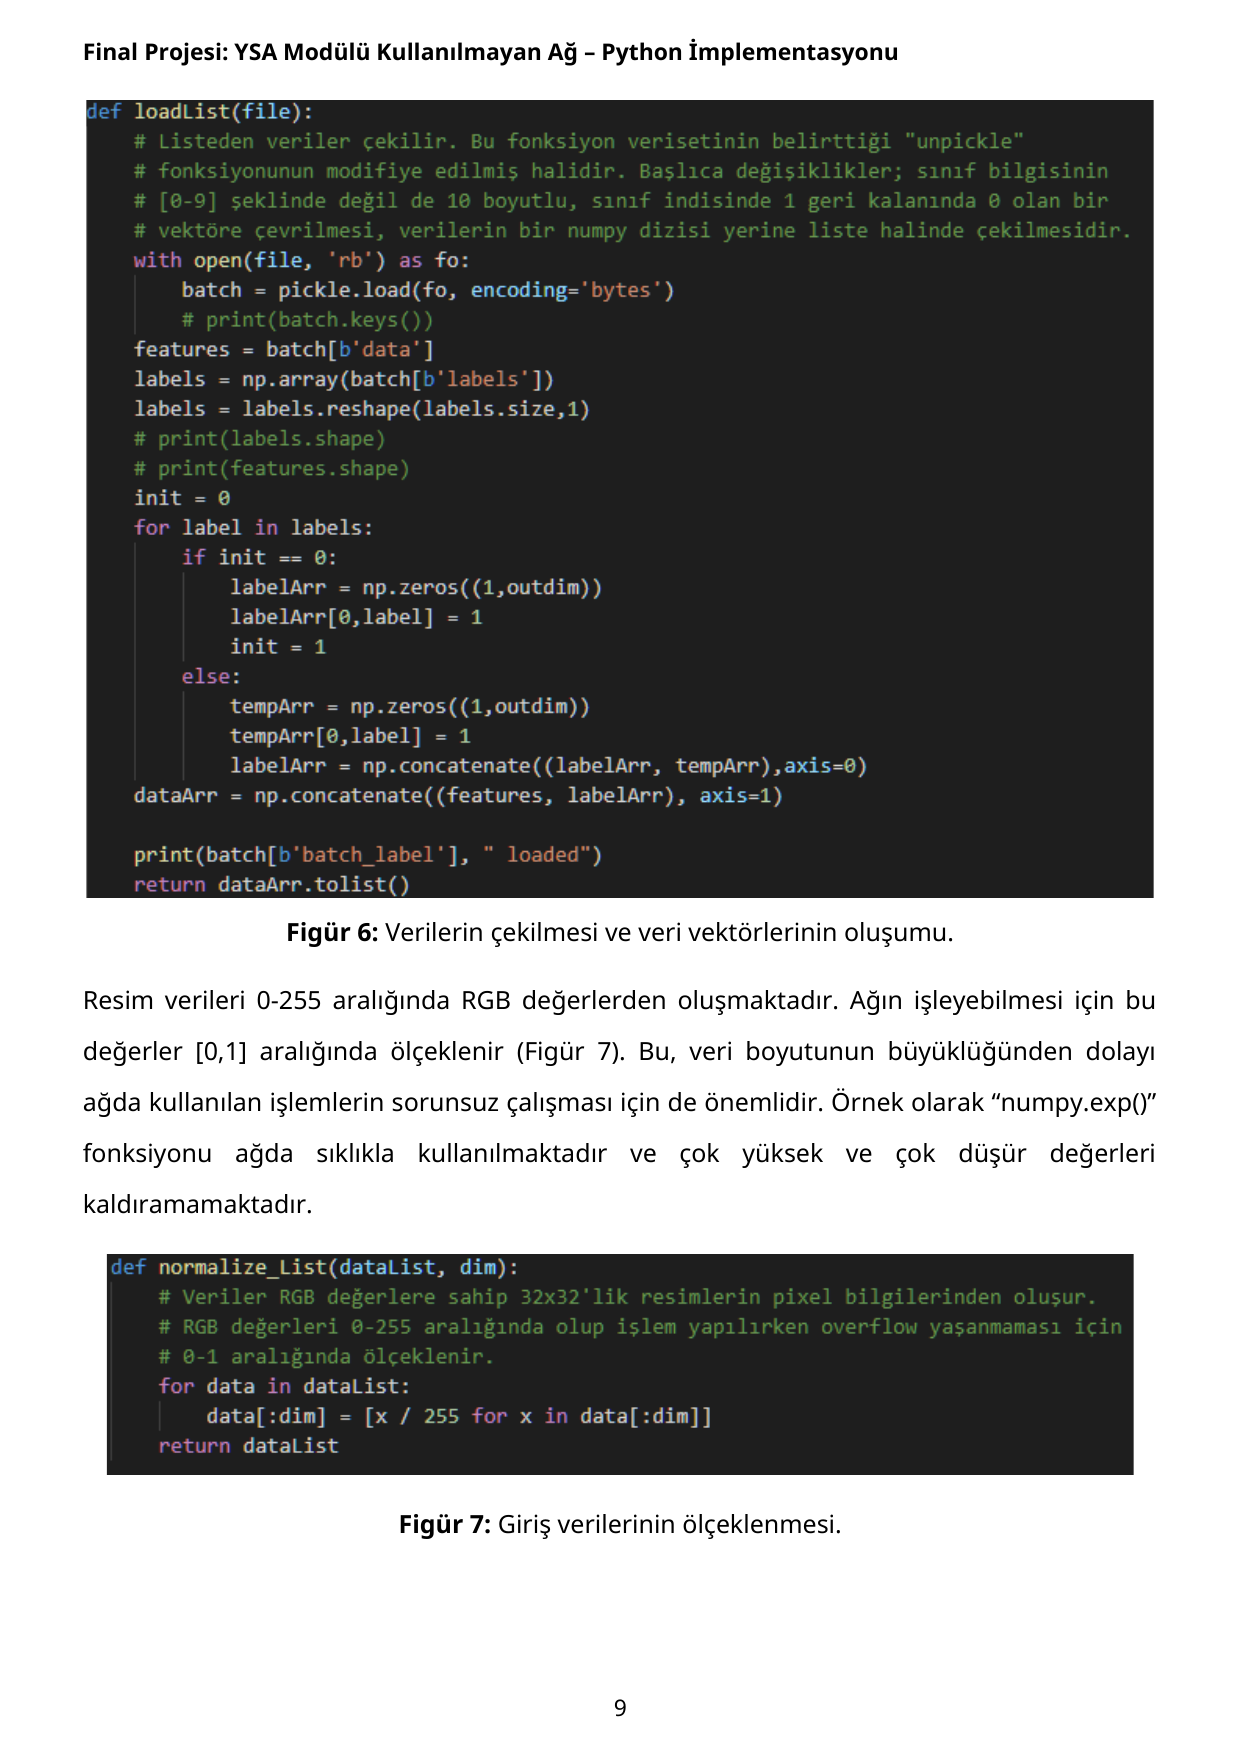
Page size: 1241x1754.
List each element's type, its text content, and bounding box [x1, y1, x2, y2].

text Resim verileri 0-255 aralığında RGB değerlerden oluşmaktadır. Ağın işleyebilmesi için bu değerler [0,1] aralığında ölçeklenir (Figür 7). Bu, veri boyutunun büyüklüğünden dolayı ağda kullanılan işlemlerin sorunsuz çalışması için de önemlidir. Örnek olarak “numpy.exp()” fonksiyonu ağda sıklıkla kullanılmaktadır ve çok yüksek ve çok düşür değerleri kaldıramamaktadır. [83, 982, 1157, 1221]
picture [106, 1254, 1134, 1475]
text Figür 7: Giriş verilerinin ölçeklenmesi. [83, 1507, 1157, 1541]
picture [86, 100, 1154, 898]
